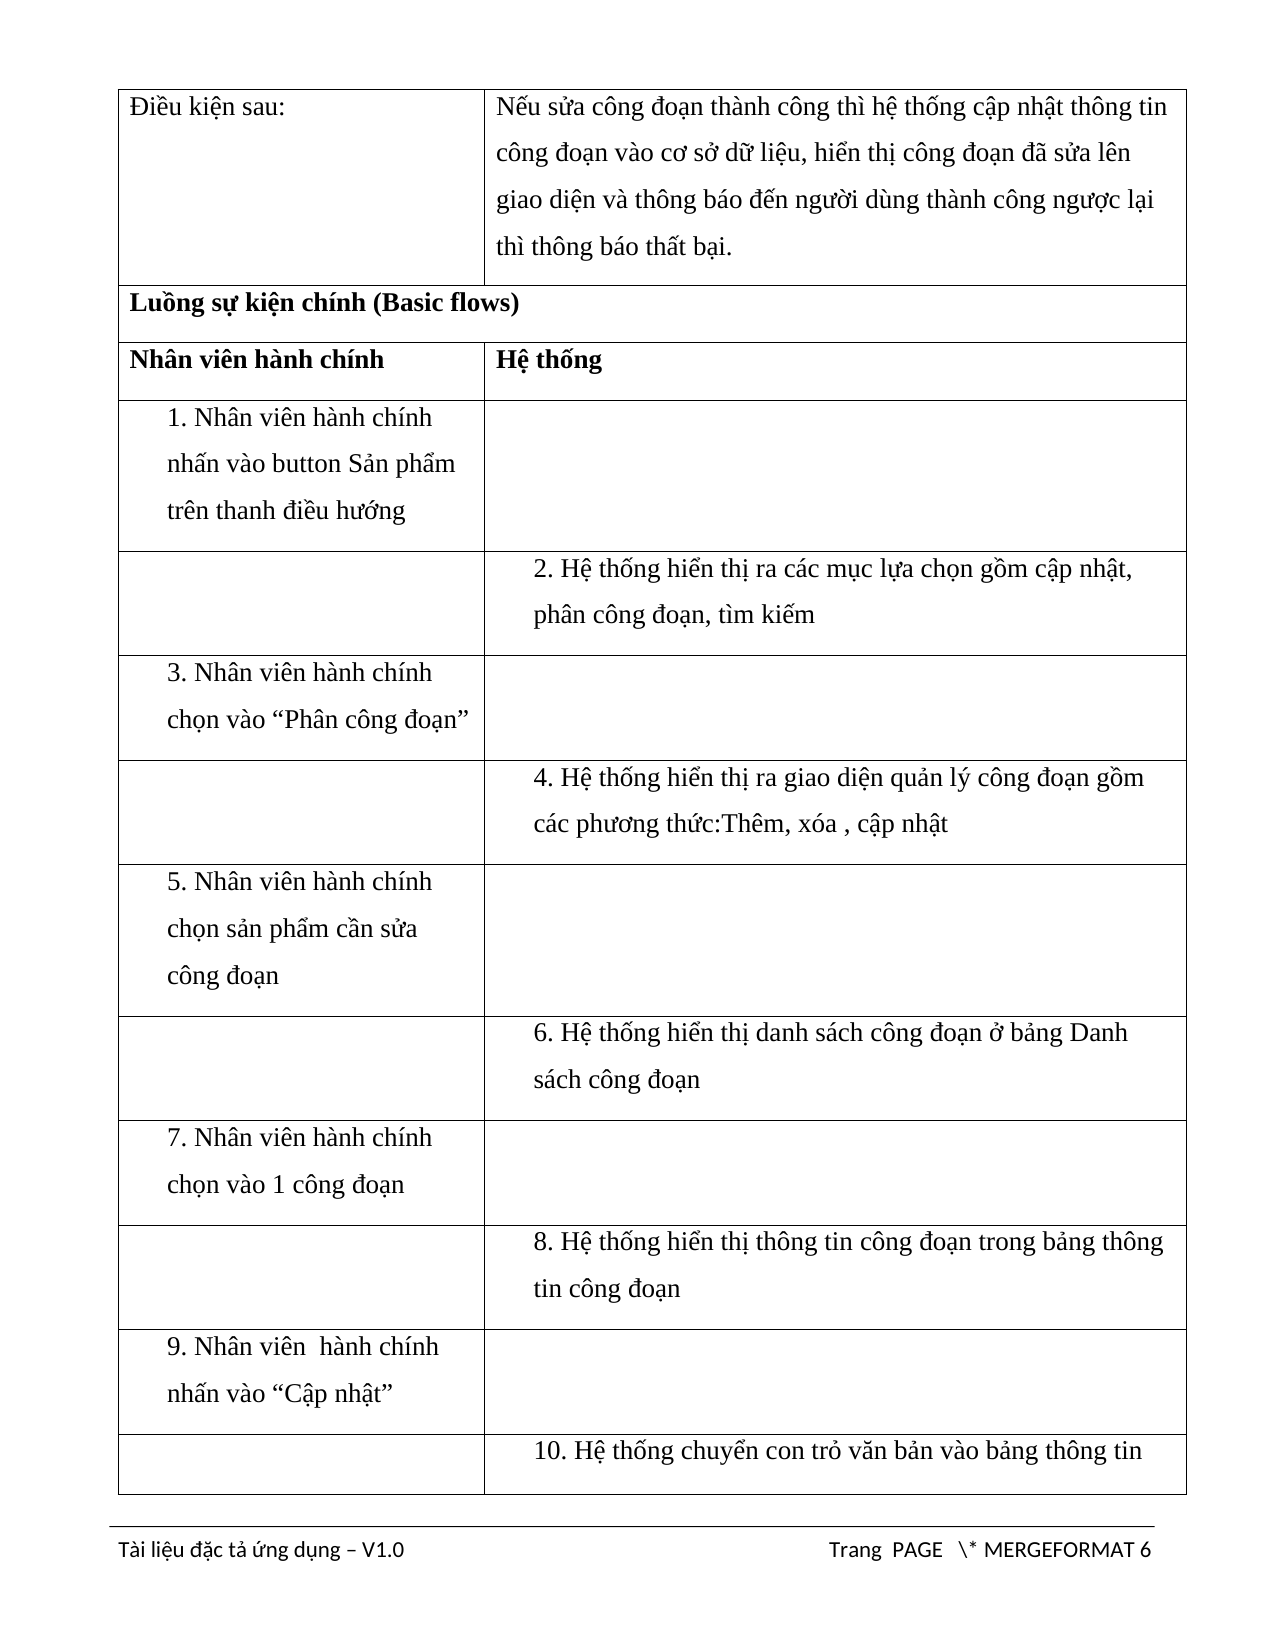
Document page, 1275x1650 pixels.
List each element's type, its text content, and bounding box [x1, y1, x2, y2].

table_cell Nhân viên hành chính chọn vào 1 công đoạn [119, 1121, 484, 1224]
table_cell Nhân viên hành chính [119, 343, 484, 400]
table_cell Hệ thống [485, 343, 1186, 400]
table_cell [485, 1435, 1186, 1494]
table_cell Hệ thống hiển thị ra các mục lựa chọn gồm cập nhật, phân công đoạn, tìm kiếm [485, 552, 1186, 655]
table_cell Nhân viên hành chính nhấn vào “Cập nhật” [119, 1330, 484, 1433]
table_cell [119, 761, 484, 864]
table_cell [119, 552, 484, 655]
table_cell [485, 401, 1186, 551]
table_cell Hệ thống hiển thị thông tin công đoạn trong bảng thông tin công đoạn [485, 1226, 1186, 1329]
table_cell [119, 1226, 484, 1329]
table_cell [485, 1121, 1186, 1224]
table_cell Luồng sự kiện chính (Basic flows) [119, 286, 1186, 342]
table_cell [485, 1330, 1186, 1433]
table_cell Điều kiện sau: [119, 90, 484, 285]
table_cell Nếu sửa công đoạn thành công thì hệ thống cập nhật thông tin công đoạn vào cơ sở dữ liệu, hiển thị công đoạn đã sửa lên giao diện và thông báo đến người dùng thành công ngược lại thì thông báo thất bại. [485, 90, 1186, 285]
table_cell [119, 1017, 484, 1120]
table_cell [119, 1435, 484, 1494]
table_cell Nhân viên hành chính chọn vào “Phân công đoạn” [119, 656, 484, 760]
table_cell Nhân viên hành chính chọn sản phẩm cần sửa công đoạn [119, 865, 484, 1016]
table_cell Hệ thống hiển thị danh sách công đoạn ở bảng Danh sách công đoạn [485, 1017, 1186, 1120]
table_cell Hệ thống hiển thị ra giao diện quản lý công đoạn gồm các phương thức:Thêm, xóa , cập nhật [485, 761, 1186, 864]
table_cell Nhân viên hành chính nhấn vào button Sản phẩm trên thanh điều hướng [119, 401, 484, 551]
table_cell [485, 656, 1186, 760]
table_cell [485, 865, 1186, 1016]
